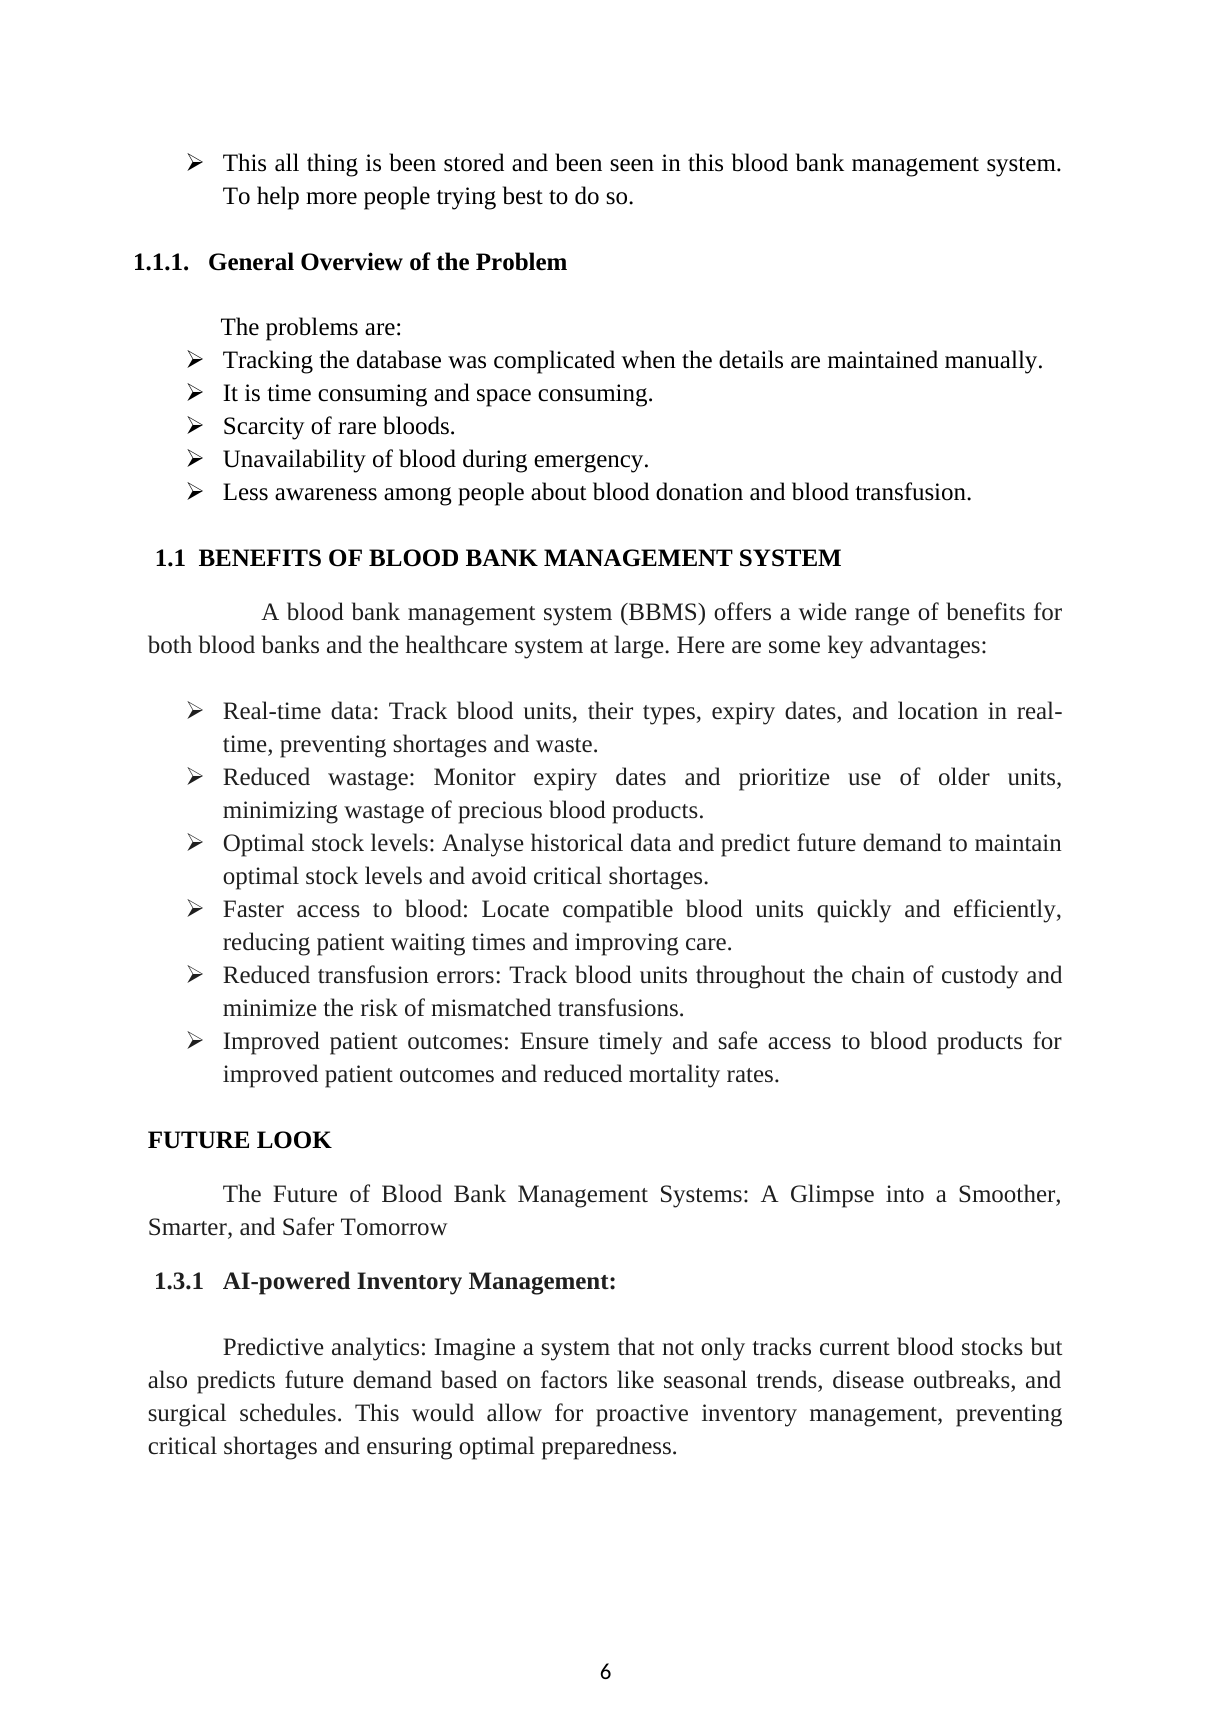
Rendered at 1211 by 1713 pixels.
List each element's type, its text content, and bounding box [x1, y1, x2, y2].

list Tracking the database was complicated when the details are maintained manually. [185, 345, 1063, 374]
list This all thing is been stored and been seen in this blood bank management system. To help more people trying best to do so. [185, 148, 1063, 209]
list Less awareness among people about blood donation and blood transfusion. [185, 477, 1063, 506]
list Reduced wastage: Monitor expiry dates and prioritize use of older units, minimizing wastage of precious blood products. [185, 762, 1063, 824]
text The Future of Blood Bank Management Systems: A Glimpse into a Smoother, Smarter, and Safer Tomorrow [148, 1179, 1063, 1241]
text FUTURE LOOK [148, 1125, 1063, 1154]
list Real-time data: Track blood units, their types, expiry dates, and location in real-time, preventing shortages and waste. [185, 696, 1063, 758]
list Reduced transfusion errors: Track blood units throughout the chain of custody and minimize the risk of mismatched transfusions. [185, 960, 1063, 1022]
list Faster access to blood: Locate compatible blood units quickly and efficiently, reducing patient waiting times and improving care. [185, 894, 1063, 956]
list Optimal stock levels: Analyse historical data and predict future demand to maintain optimal stock levels and avoid critical shortages. [185, 828, 1063, 890]
list BENEFITS OF BLOOD BANK MANAGEMENT SYSTEM [154, 543, 1063, 572]
list The problems are: [208, 312, 1063, 341]
list It is time consuming and space consuming. [185, 378, 1063, 407]
list General Overview of the Problem [133, 247, 1063, 276]
list Unavailability of blood during emergency. [185, 444, 1063, 473]
text 1.3.1 AI-powered Inventory Management: [148, 1266, 1063, 1295]
text Predictive analytics: Imagine a system that not only tracks current blood stocks but also predicts future demand based on factors like seasonal trends, disease outbreaks, and surgical schedules. This would allow for proactive inventory management, preventing critical shortages and ensuring optimal preparedness. [148, 1332, 1063, 1460]
list Scarcity of rare bloods. [185, 411, 1063, 440]
list Improved patient outcomes: Ensure timely and safe access to blood products for improved patient outcomes and reduced mortality rates. [185, 1026, 1063, 1088]
text A blood bank management system (BBMS) offers a wide range of benefits for both blood banks and the healthcare system at large. Here are some key advantages: [148, 597, 1063, 659]
